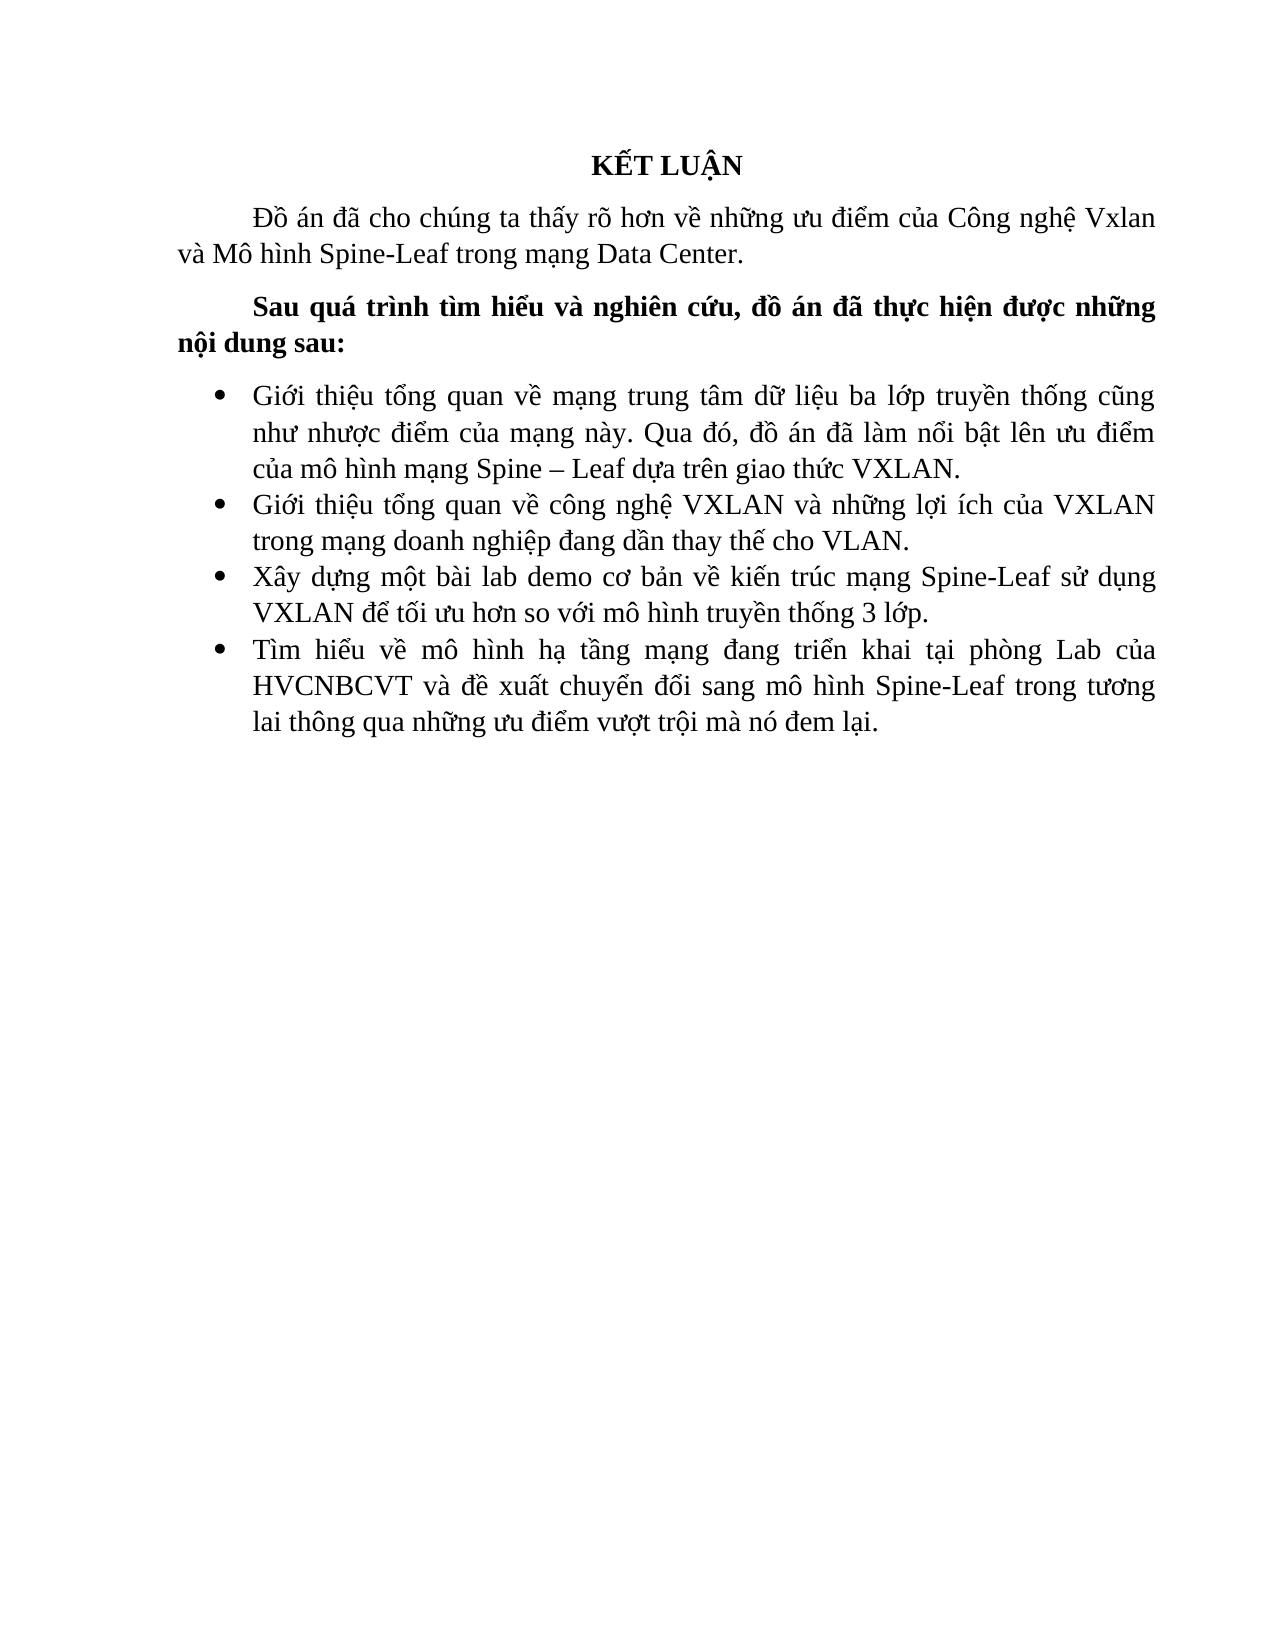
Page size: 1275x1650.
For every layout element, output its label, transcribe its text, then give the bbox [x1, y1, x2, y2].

list Giới thiệu tổng quan về công nghệ VXLAN và những lợi ích của VXLAN trong mạng doanh nghiệp đang dần thay thế cho VLAN. [215, 487, 1157, 557]
text KẾT LUẬN [177, 148, 1157, 181]
list Tìm hiểu về mô hình hạ tầng mạng đang triển khai tại phòng Lab của HVCNBCVT và đề xuất chuyển đổi sang mô hình Spine-Leaf trong tương lai thông qua những ưu điểm vượt trội mà nó đem lại. [215, 632, 1157, 738]
list Giới thiệu tổng quan về mạng trung tâm dữ liệu ba lớp truyền thống cũng như nhược điểm của mạng này. Qua đó, đồ án đã làm nổi bật lên ưu điểm của mô hình mạng Spine – Leaf dựa trên giao thức VXLAN. [215, 378, 1157, 484]
text Sau quá trình tìm hiểu và nghiên cứu, đồ án đã thực hiện được những nội dung sau: [177, 289, 1157, 359]
text Đồ án đã cho chúng ta thấy rõ hơn về những ưu điểm của Công nghệ Vxlan và Mô hình Spine-Leaf trong mạng Data Center. [177, 201, 1157, 270]
list Xây dựng một bài lab demo cơ bản về kiến trúc mạng Spine-Leaf sử dụng VXLAN để tối ưu hơn so với mô hình truyền thống 3 lớp. [215, 559, 1157, 629]
